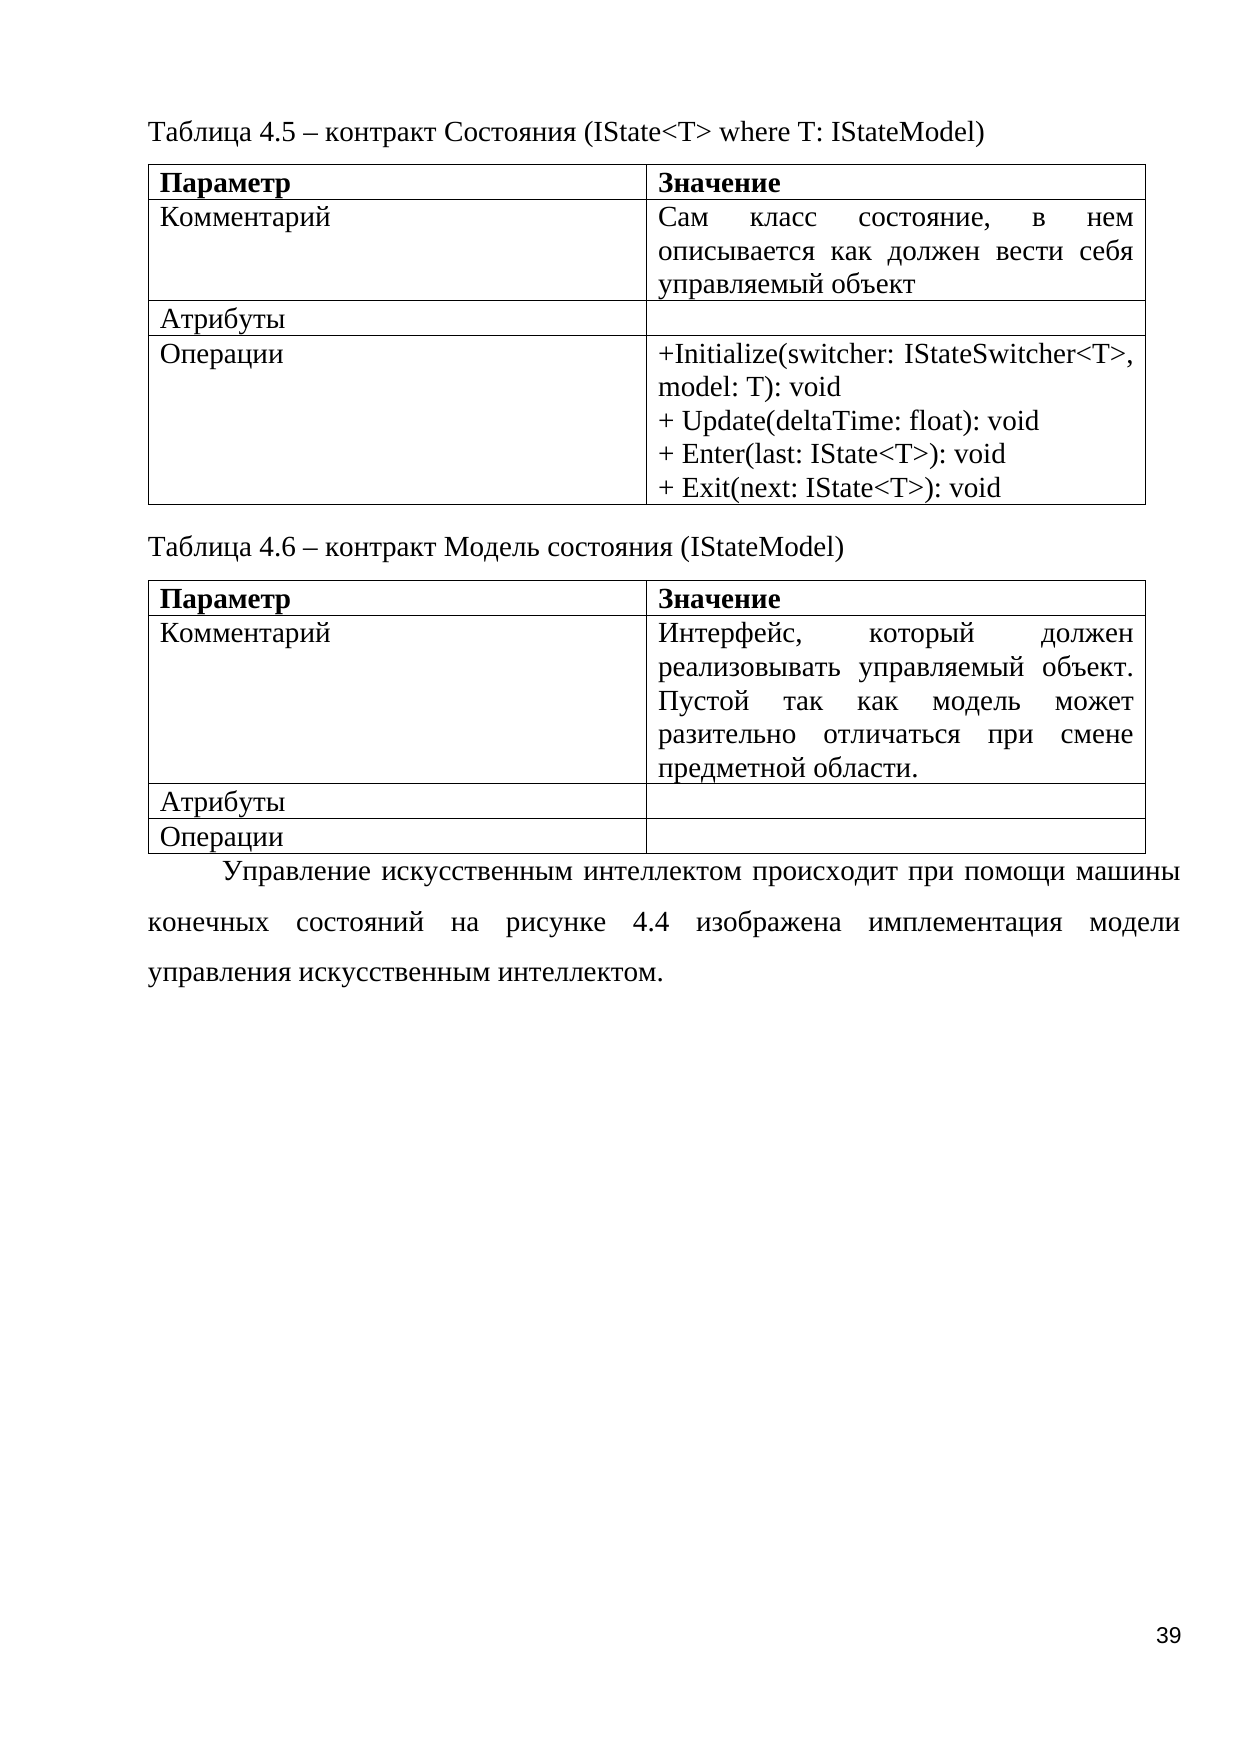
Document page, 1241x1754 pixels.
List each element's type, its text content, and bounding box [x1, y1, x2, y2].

table_cell +Initialize(switcher: IStateSwitcher<T>, model: T): void + Update(deltaTime: float): void + Enter(last: IState<T>): void + Exit(next: IState<T>): void [647, 336, 1145, 503]
table_cell [647, 819, 1145, 852]
table_cell [647, 784, 1145, 818]
table_cell Интерфейс, который должен реализовывать управляемый объект. Пустой так как модель может разительно отличаться при смене предметной области. [647, 616, 1145, 783]
table_header Значение [647, 581, 1145, 614]
text Таблица 4.6 – контракт Модель состояния (IStateModel) [148, 529, 1181, 563]
table_cell Комментарий [149, 616, 646, 783]
table_cell Комментарий [149, 200, 646, 300]
table_header Значение [647, 165, 1145, 198]
text Таблица 4.5 – контракт Состояния (IState<T> where T: IStateModel) [148, 114, 1181, 147]
table_cell Сам класс состояние, в нем описывается как должен вести себя управляемый объект [647, 200, 1145, 300]
text Управление искусственным интеллектом происходит при помощи машины конечных состояний на рисунке 4.4 изображена имплементация модели управления искусственным интеллектом. [148, 853, 1181, 988]
table_header Параметр [149, 581, 646, 614]
table_cell Операции [149, 336, 646, 503]
table_cell Операции [149, 819, 646, 852]
table_cell Атрибуты [149, 301, 646, 335]
table_header Параметр [149, 165, 646, 198]
table_cell Атрибуты [149, 784, 646, 818]
table_cell [647, 301, 1145, 335]
